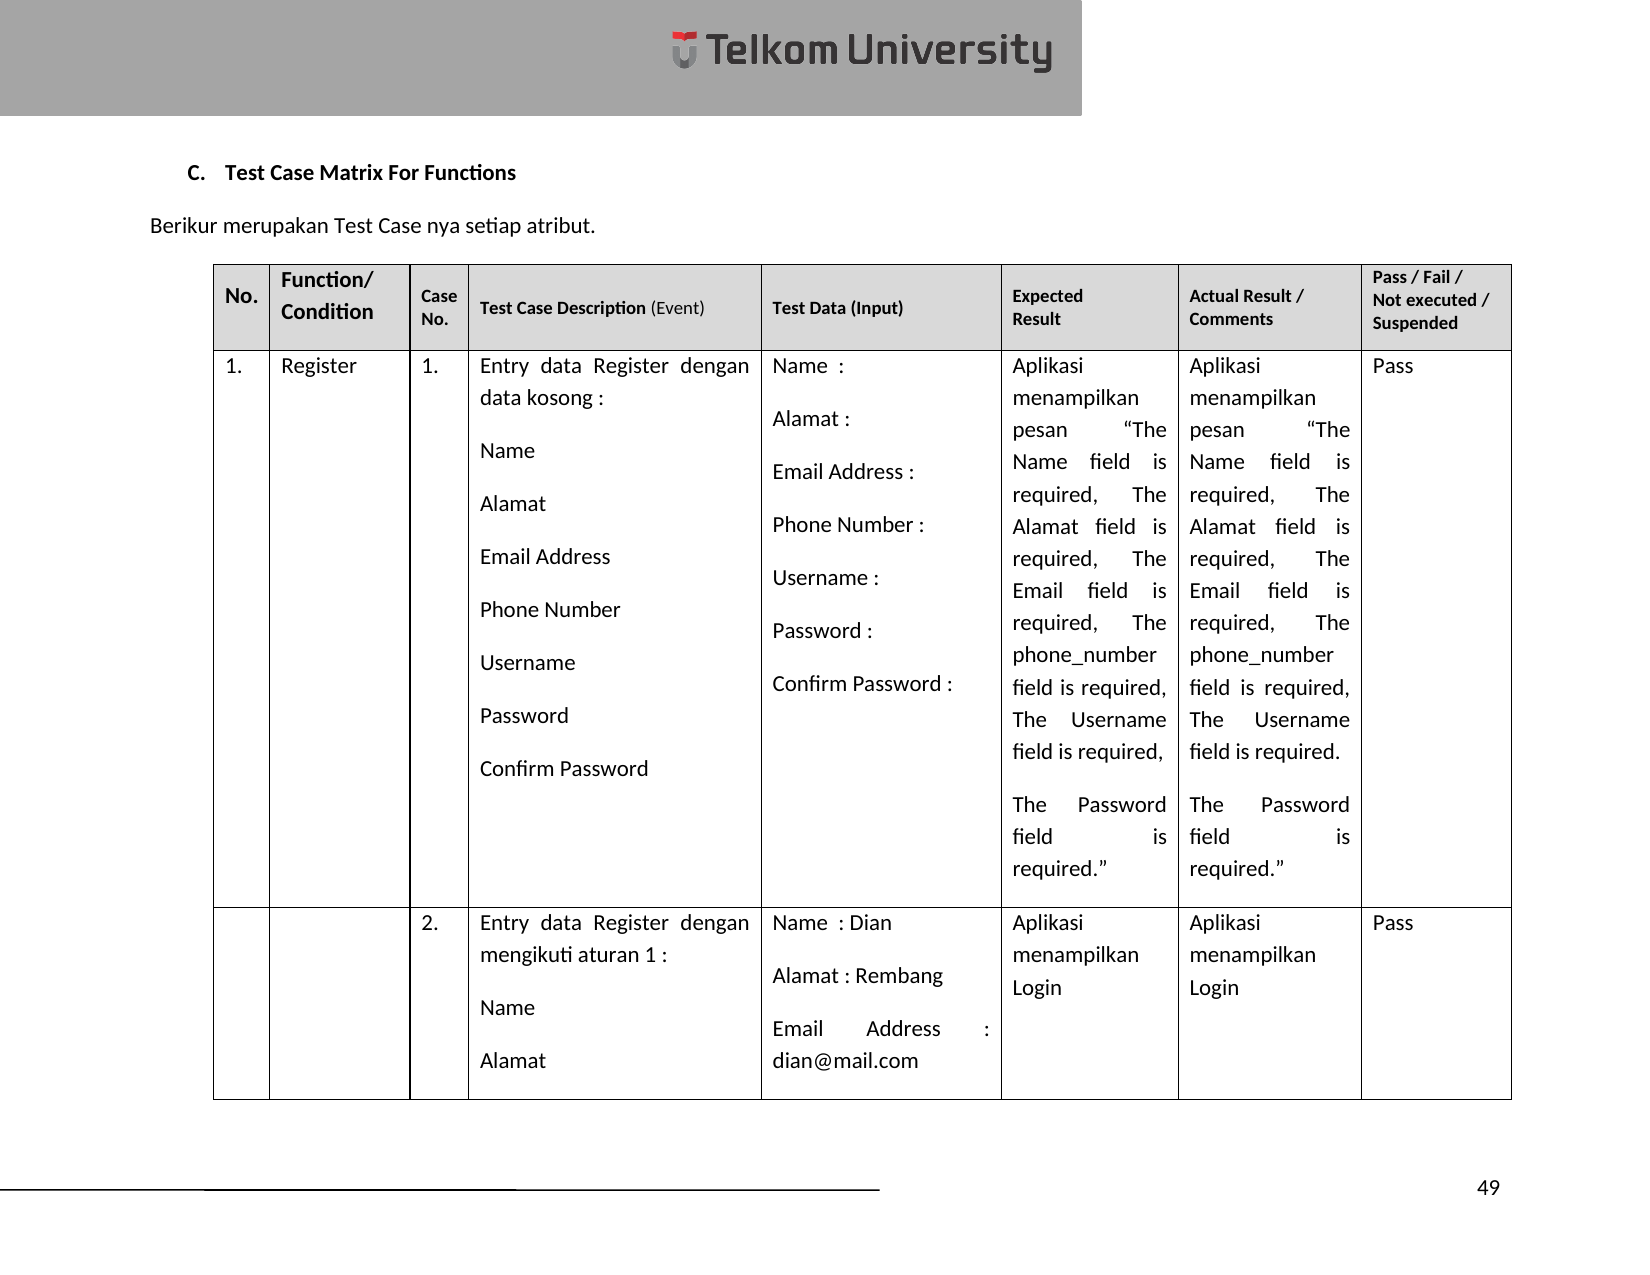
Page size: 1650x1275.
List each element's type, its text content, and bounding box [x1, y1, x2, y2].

table_header Expected Result [1002, 265, 1178, 350]
table_header Test Data (Input) [762, 265, 1001, 350]
table_cell 1. [214, 351, 269, 907]
table_cell 2. [411, 908, 468, 1099]
table_cell [270, 908, 409, 1099]
table_cell [214, 908, 269, 1099]
table_header Case No. [411, 265, 468, 350]
table_cell Name : Dian Alamat : Rembang Email Address : dian@mail.com Phone Number : 082219725530 Username :dian123 Password :123 Confirm Password :123 [762, 908, 1001, 1099]
table_header Actual Result / Comments [1179, 265, 1361, 350]
table_cell Aplikasi menampilkan pesan “The Name field is required, The Alamat field is required, The Email field is required, The phone_number field is required, The Username field is required. The Password field is required.” [1179, 351, 1361, 907]
table_cell Aplikasi menampilkan pesan “The Name field is required, The Alamat field is required, The Email field is required, The phone_number field is required, The Username field is required, The Password field is required.” [1002, 351, 1178, 907]
list Test Case Matrix For Functions [187, 158, 1500, 186]
table_header Function/ Condition [270, 265, 409, 350]
table_cell Aplikasi menampilkan Login [1179, 908, 1361, 1099]
table_cell Name : Alamat : Email Address : Phone Number : Username : Password : Confirm Password : [762, 351, 1001, 907]
table_header No. [214, 265, 269, 350]
table_cell Entry data Register dengan data kosong : Name Alamat Email Address Phone Number Username Password Confirm Password [469, 351, 761, 907]
table_cell Register [270, 351, 409, 907]
picture [672, 31, 1052, 73]
table_cell Aplikasi menampilkan Login [1002, 908, 1178, 1099]
table_header Pass / Fail / Not executed / Suspended [1362, 265, 1511, 350]
table_cell Pass [1362, 351, 1511, 907]
table_cell Entry data Register dengan mengikuti aturan 1 : Name Alamat Email Address Phone Number Username Password Confirm Password [469, 908, 761, 1099]
table_cell 1. [411, 351, 468, 907]
table_cell Pass [1362, 908, 1511, 1099]
text Berikur merupakan Test Case nya setiap atribut. [150, 211, 1500, 239]
table_header Test Case Description (Event) [469, 265, 761, 350]
